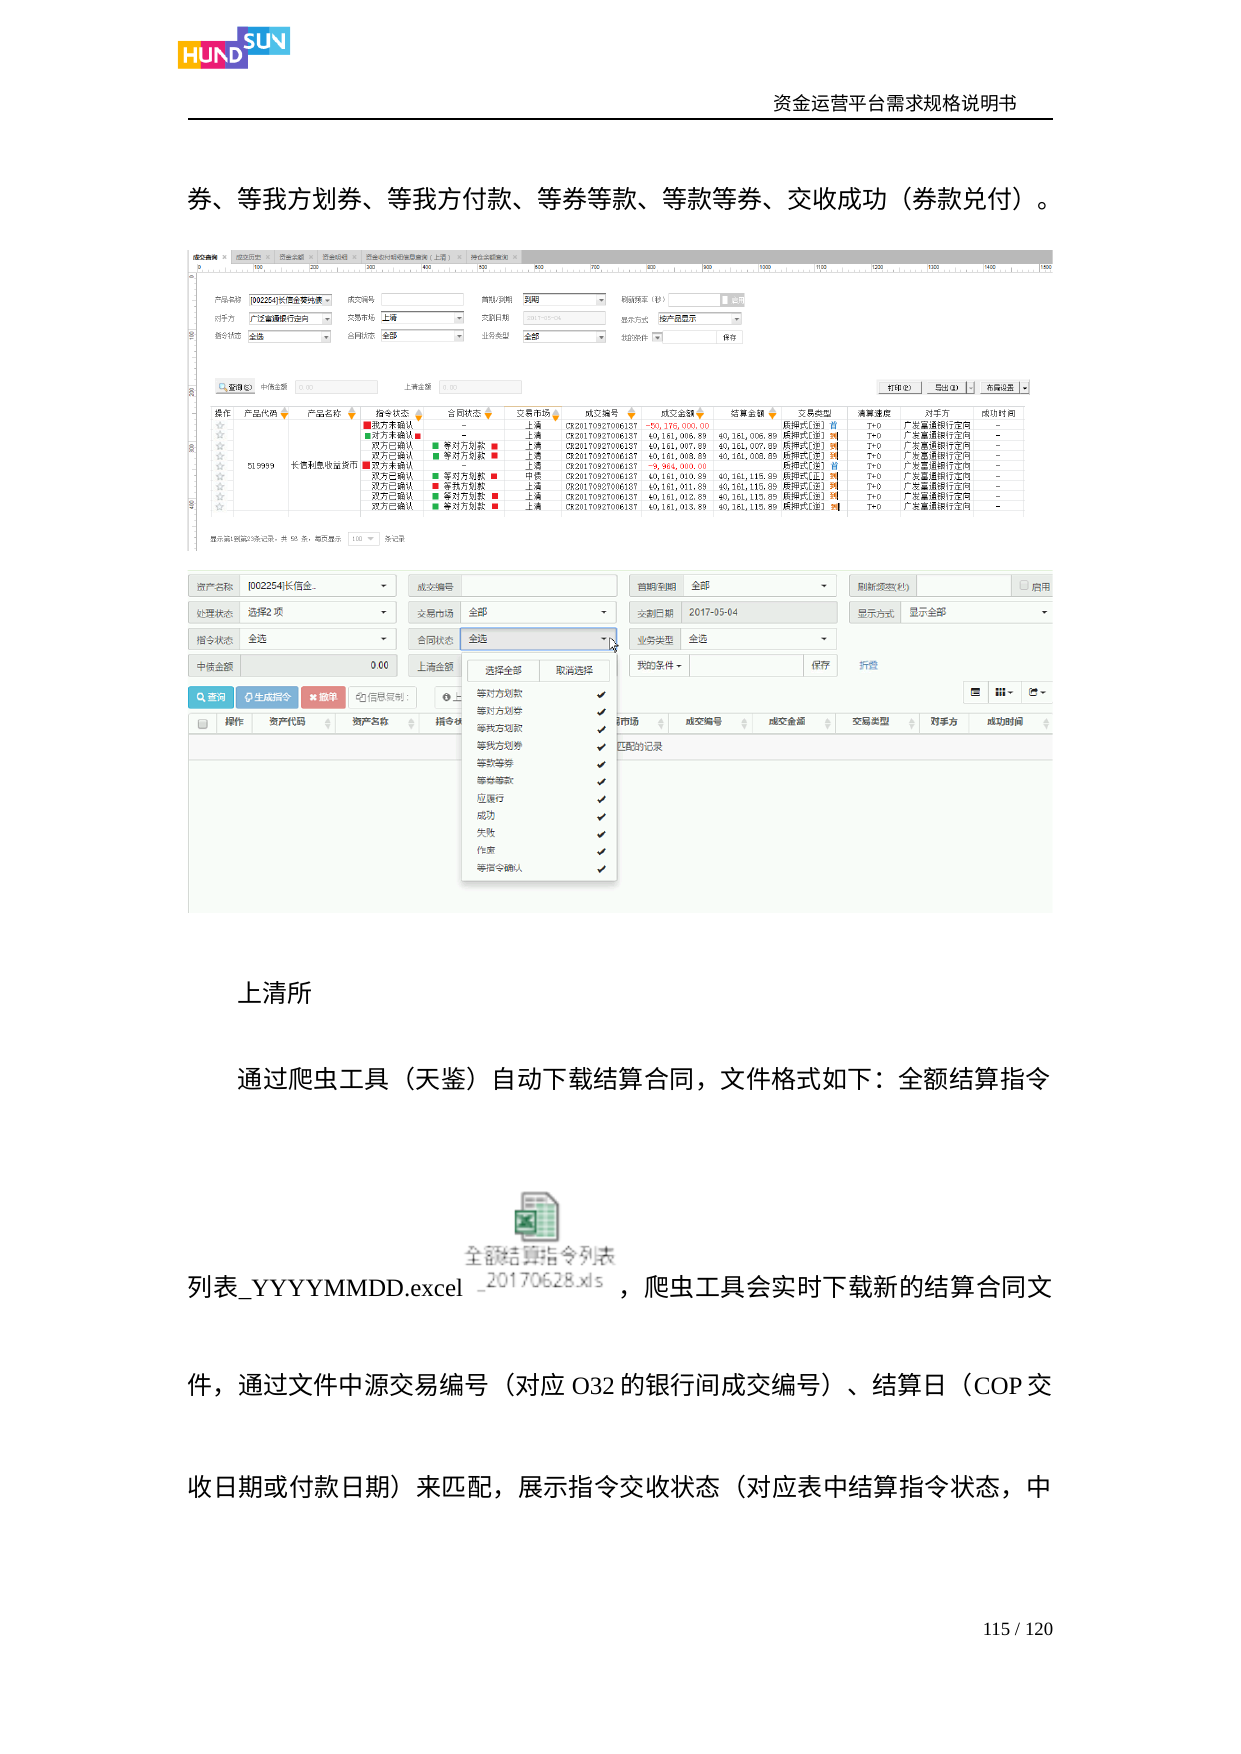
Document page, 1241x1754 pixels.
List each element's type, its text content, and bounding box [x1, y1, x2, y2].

picture [187, 250, 1053, 551]
picture [177, 26, 291, 69]
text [187, 164, 1053, 232]
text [187, 1044, 1053, 1519]
text 上清所 [187, 958, 1053, 1026]
picture [187, 570, 1053, 913]
